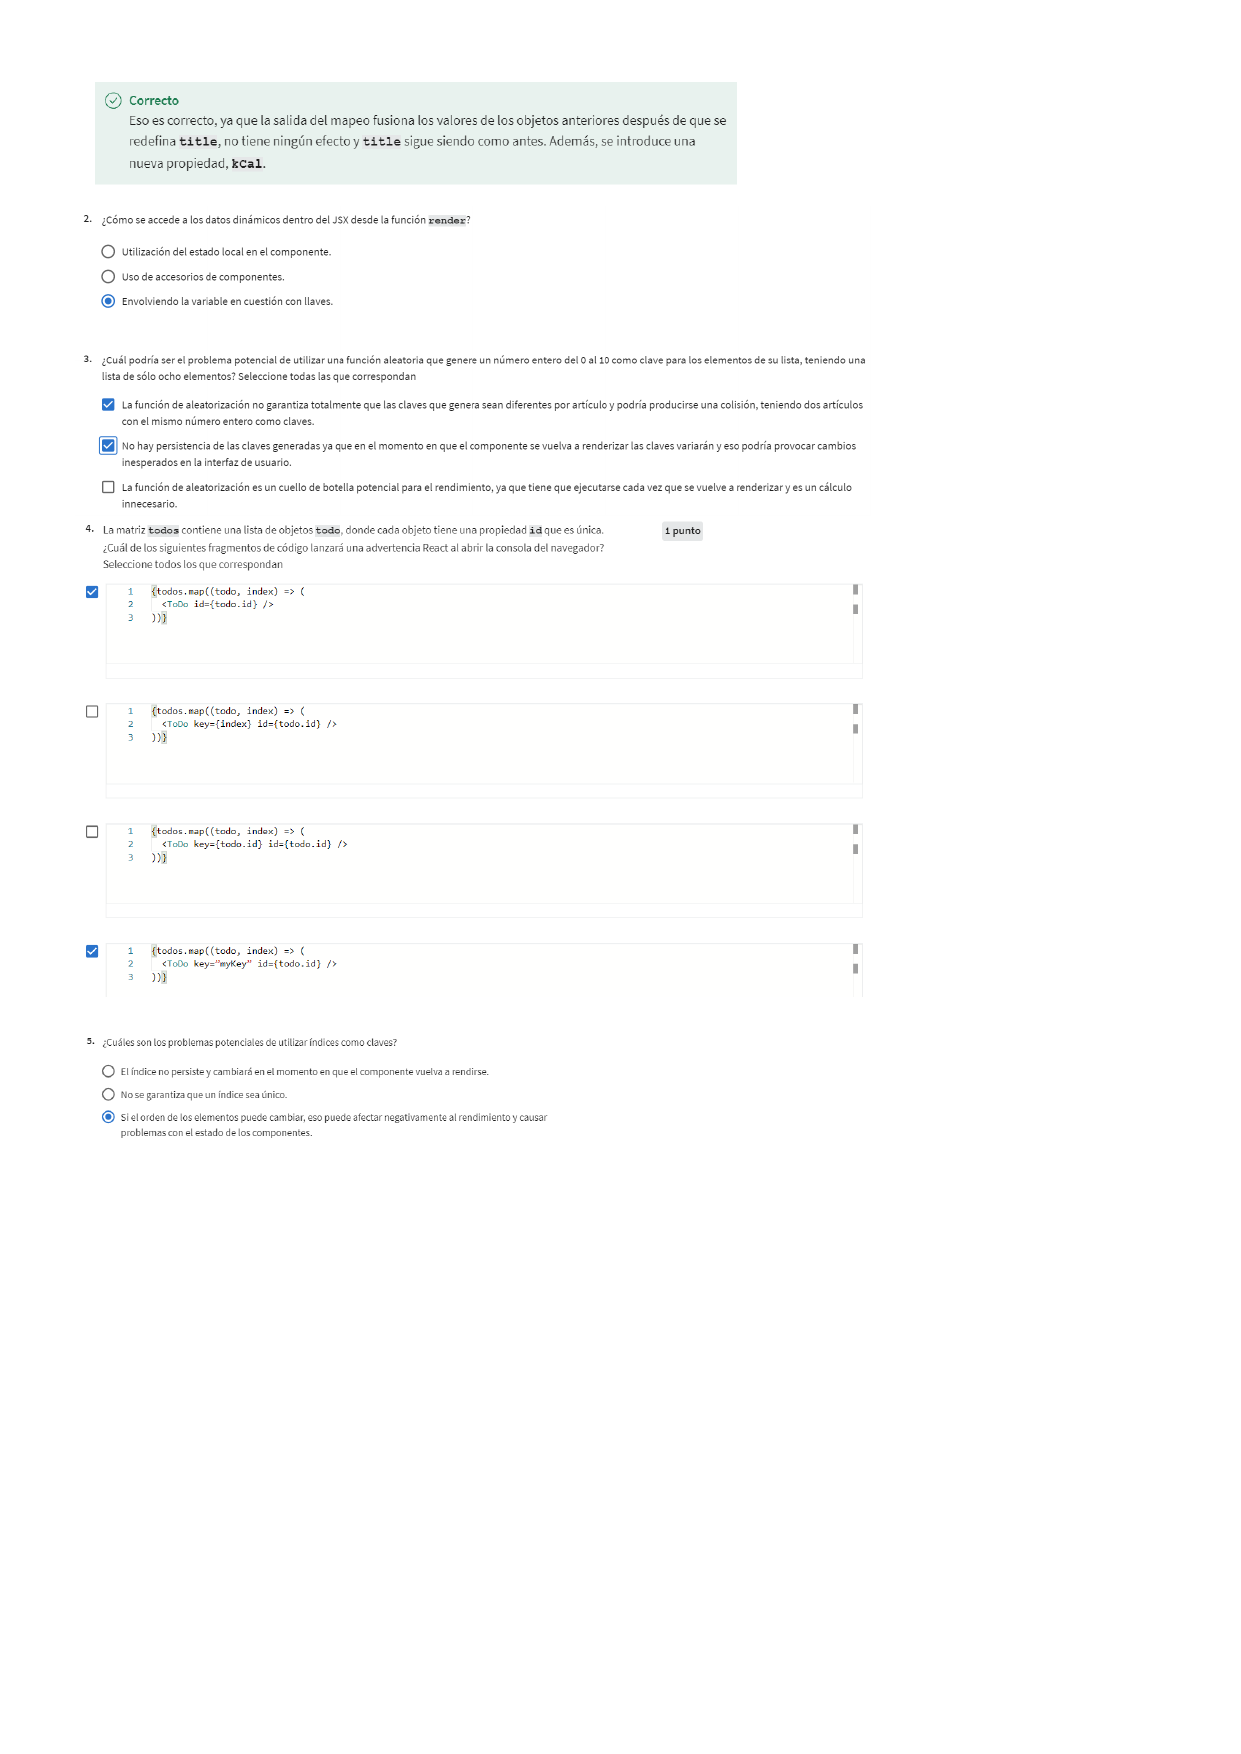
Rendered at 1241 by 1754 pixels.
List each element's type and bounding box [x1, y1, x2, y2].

picture [75, 206, 871, 516]
picture [75, 75, 760, 188]
picture [75, 518, 893, 997]
picture [75, 1015, 575, 1156]
